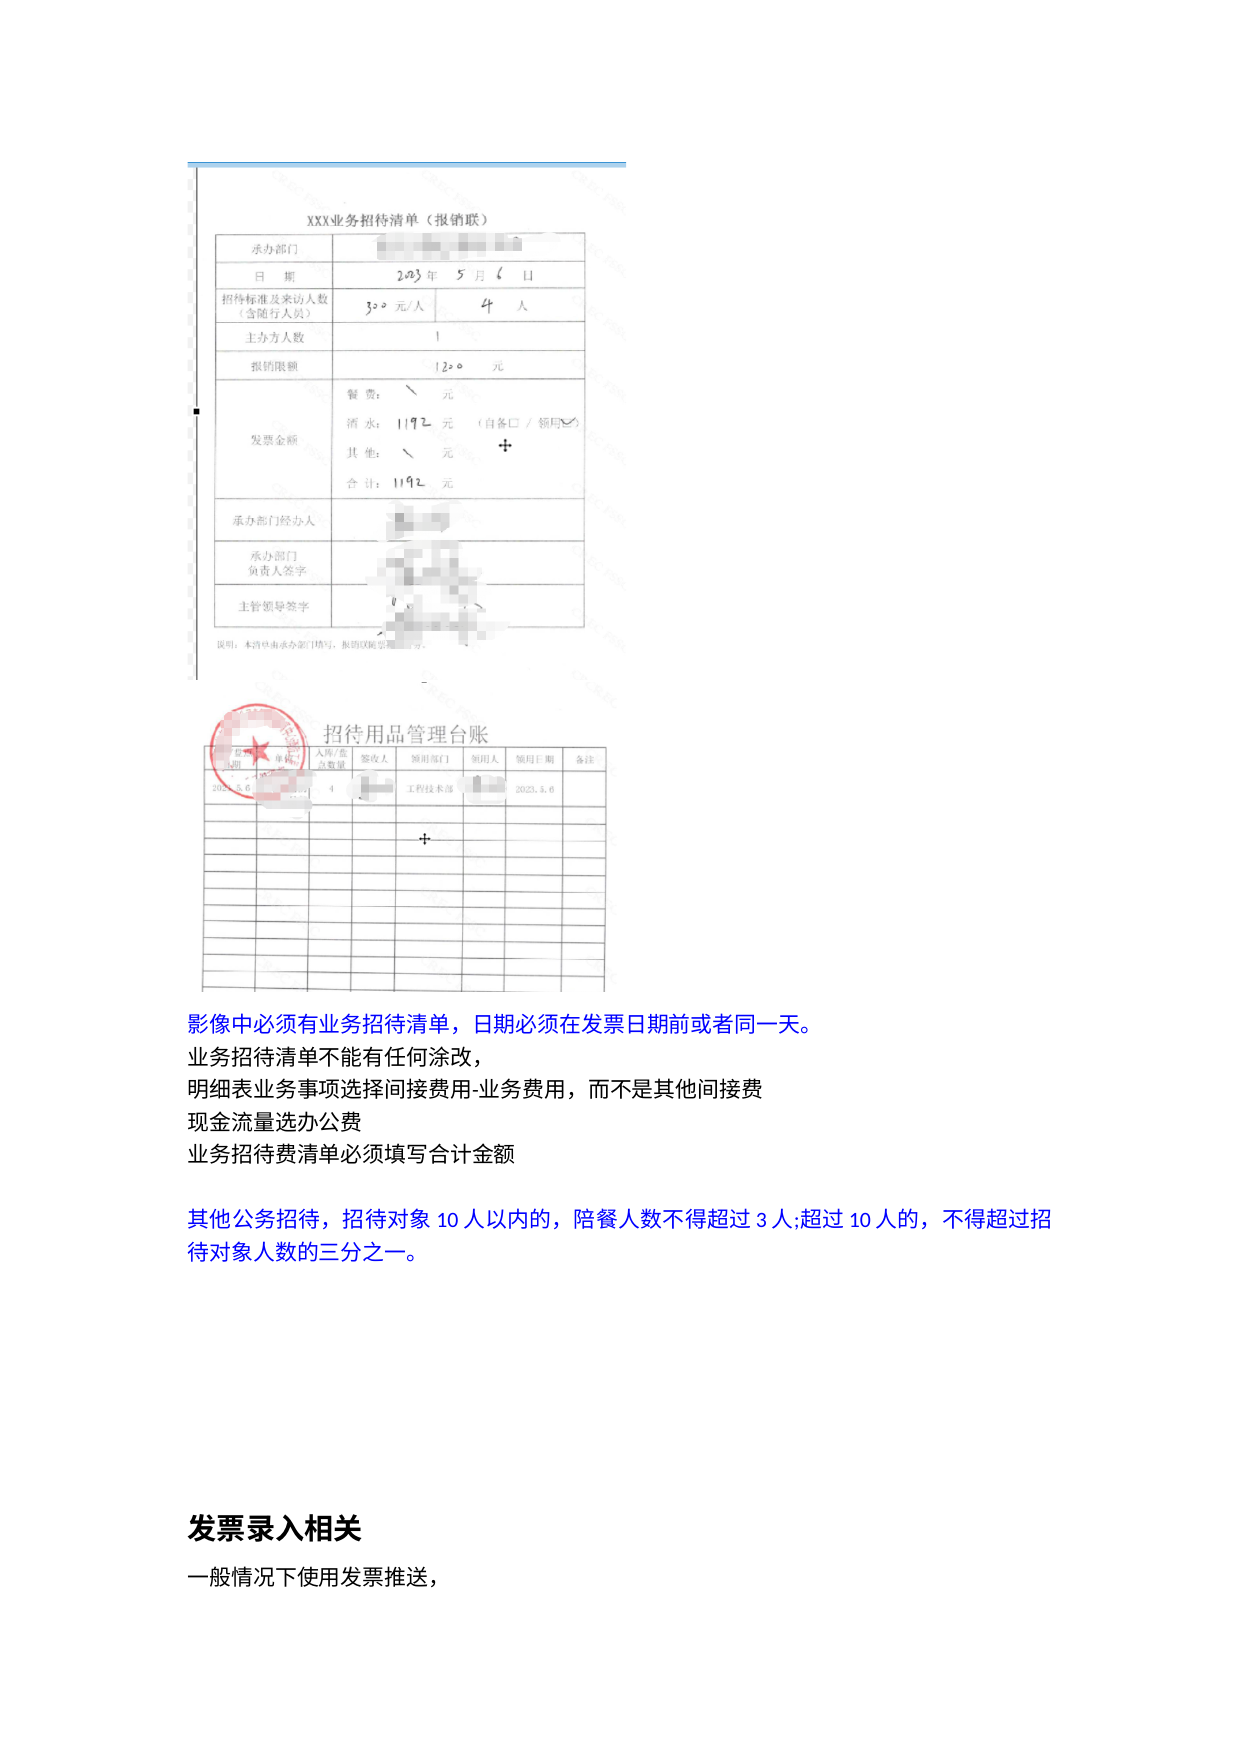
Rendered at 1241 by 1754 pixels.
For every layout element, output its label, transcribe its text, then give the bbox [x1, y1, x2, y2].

picture [187, 682, 618, 992]
text 其他公务招待，招待对象10人以内的，陪餐人数不得超过3人;超过10人的，不得超过招待对象人数的三分之一。 [187, 1202, 1053, 1267]
text 明细表业务事项选择间接费用-业务费用，而不是其他间接费 [187, 1072, 1053, 1104]
text 业务招待清单不能有任何涂改， [187, 1039, 1053, 1072]
text 业务招待费清单必须填写合计金额 [187, 1137, 1053, 1169]
text 发票录入相关 [187, 1494, 1053, 1559]
text 影像中必须有业务招待清单，日期必须在发票日期前或者同一天。 [187, 1007, 1053, 1039]
text 现金流量选办公费 [187, 1104, 1053, 1137]
picture [187, 162, 627, 680]
text 一般情况下使用发票推送， [187, 1559, 1053, 1592]
